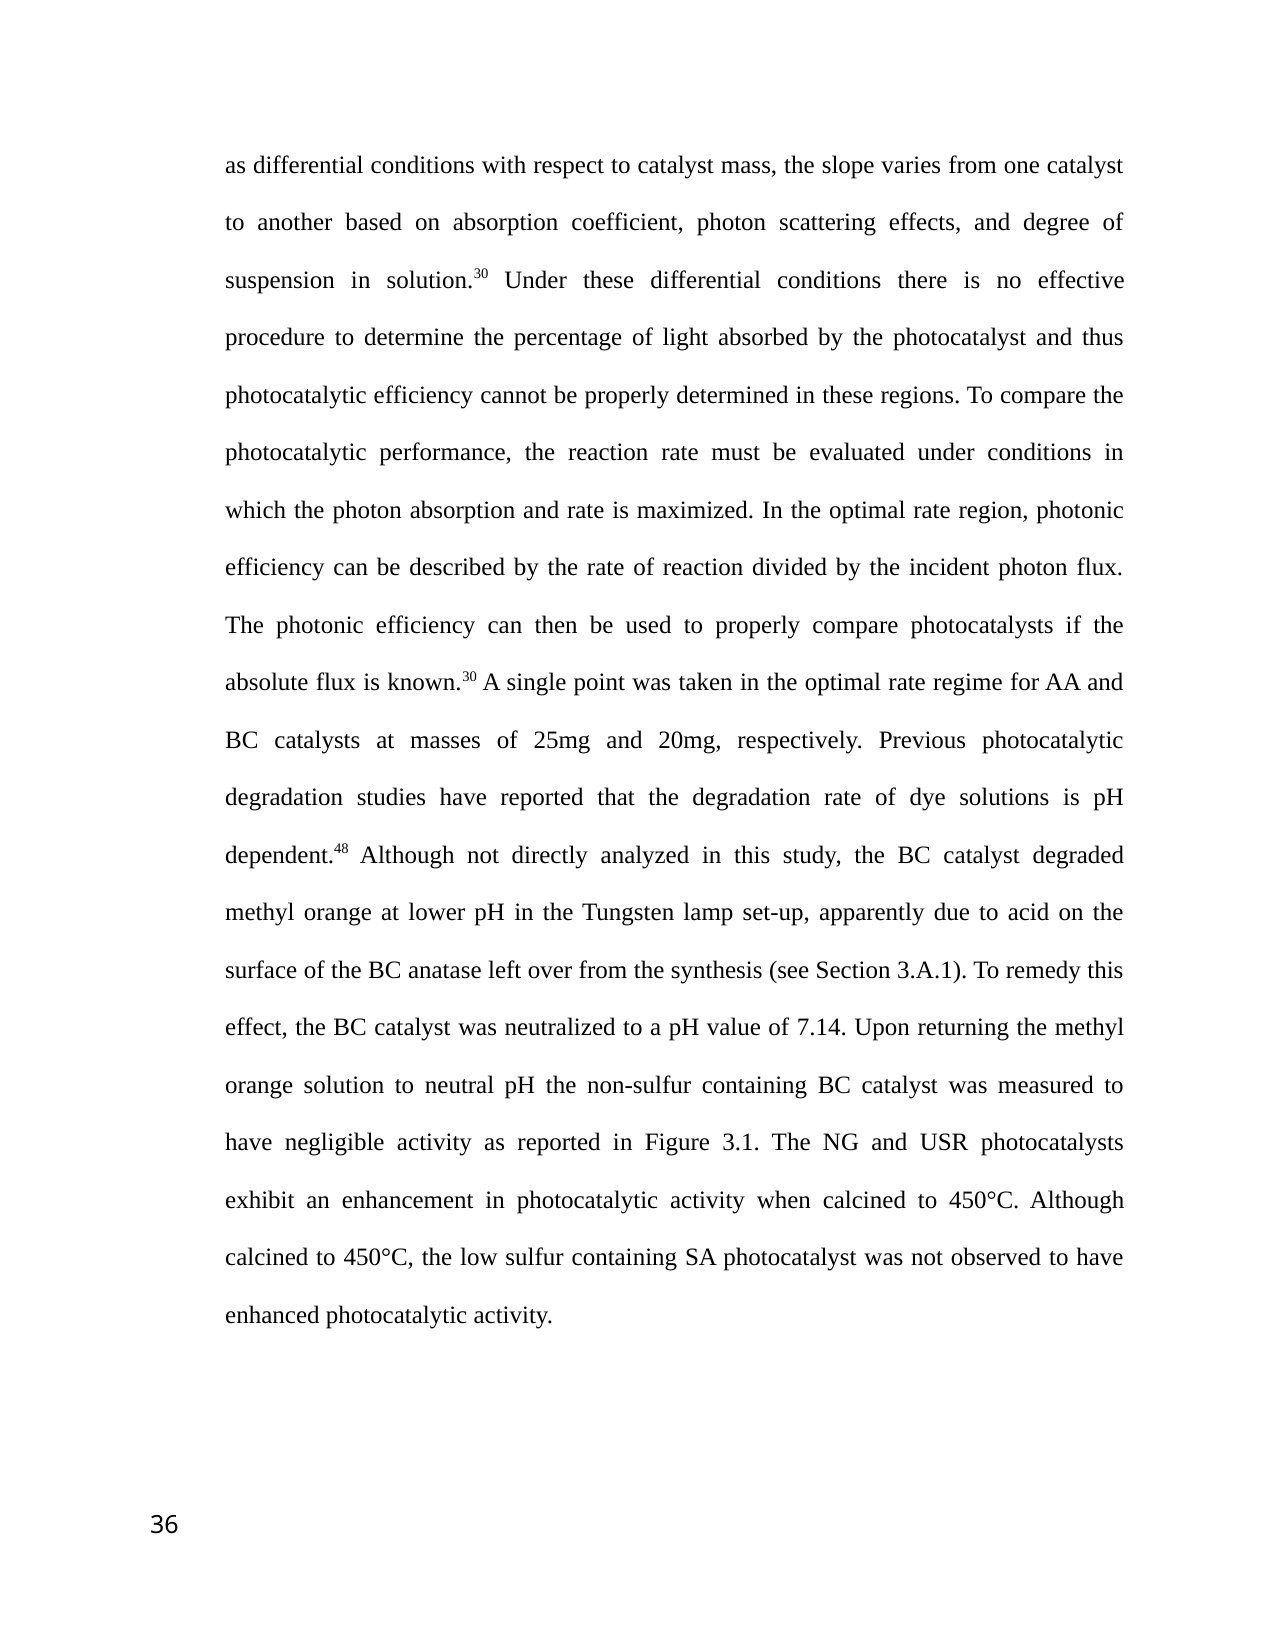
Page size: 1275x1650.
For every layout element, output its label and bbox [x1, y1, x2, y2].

list [225, 150, 1125, 1329]
